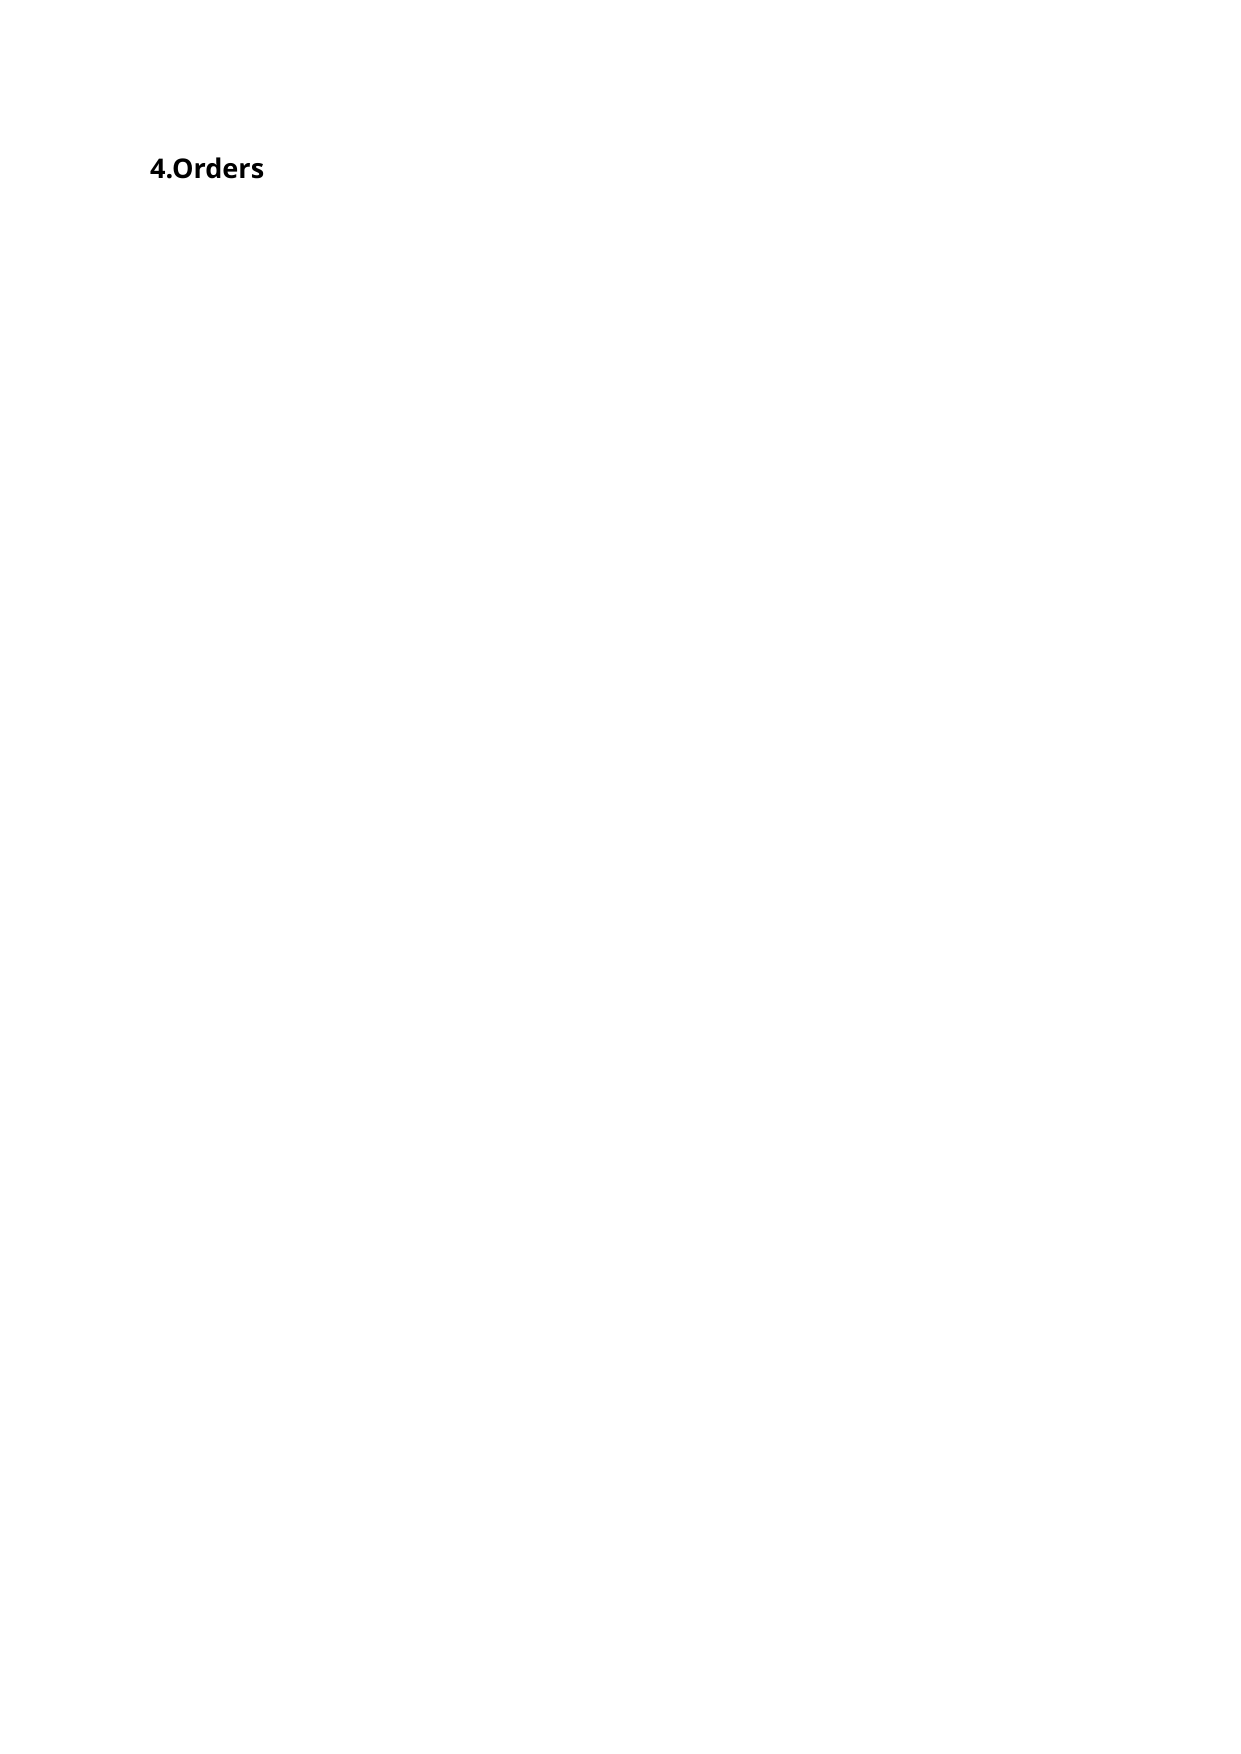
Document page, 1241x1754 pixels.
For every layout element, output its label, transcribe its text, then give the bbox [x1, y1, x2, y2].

text 4.Orders [150, 150, 1090, 187]
